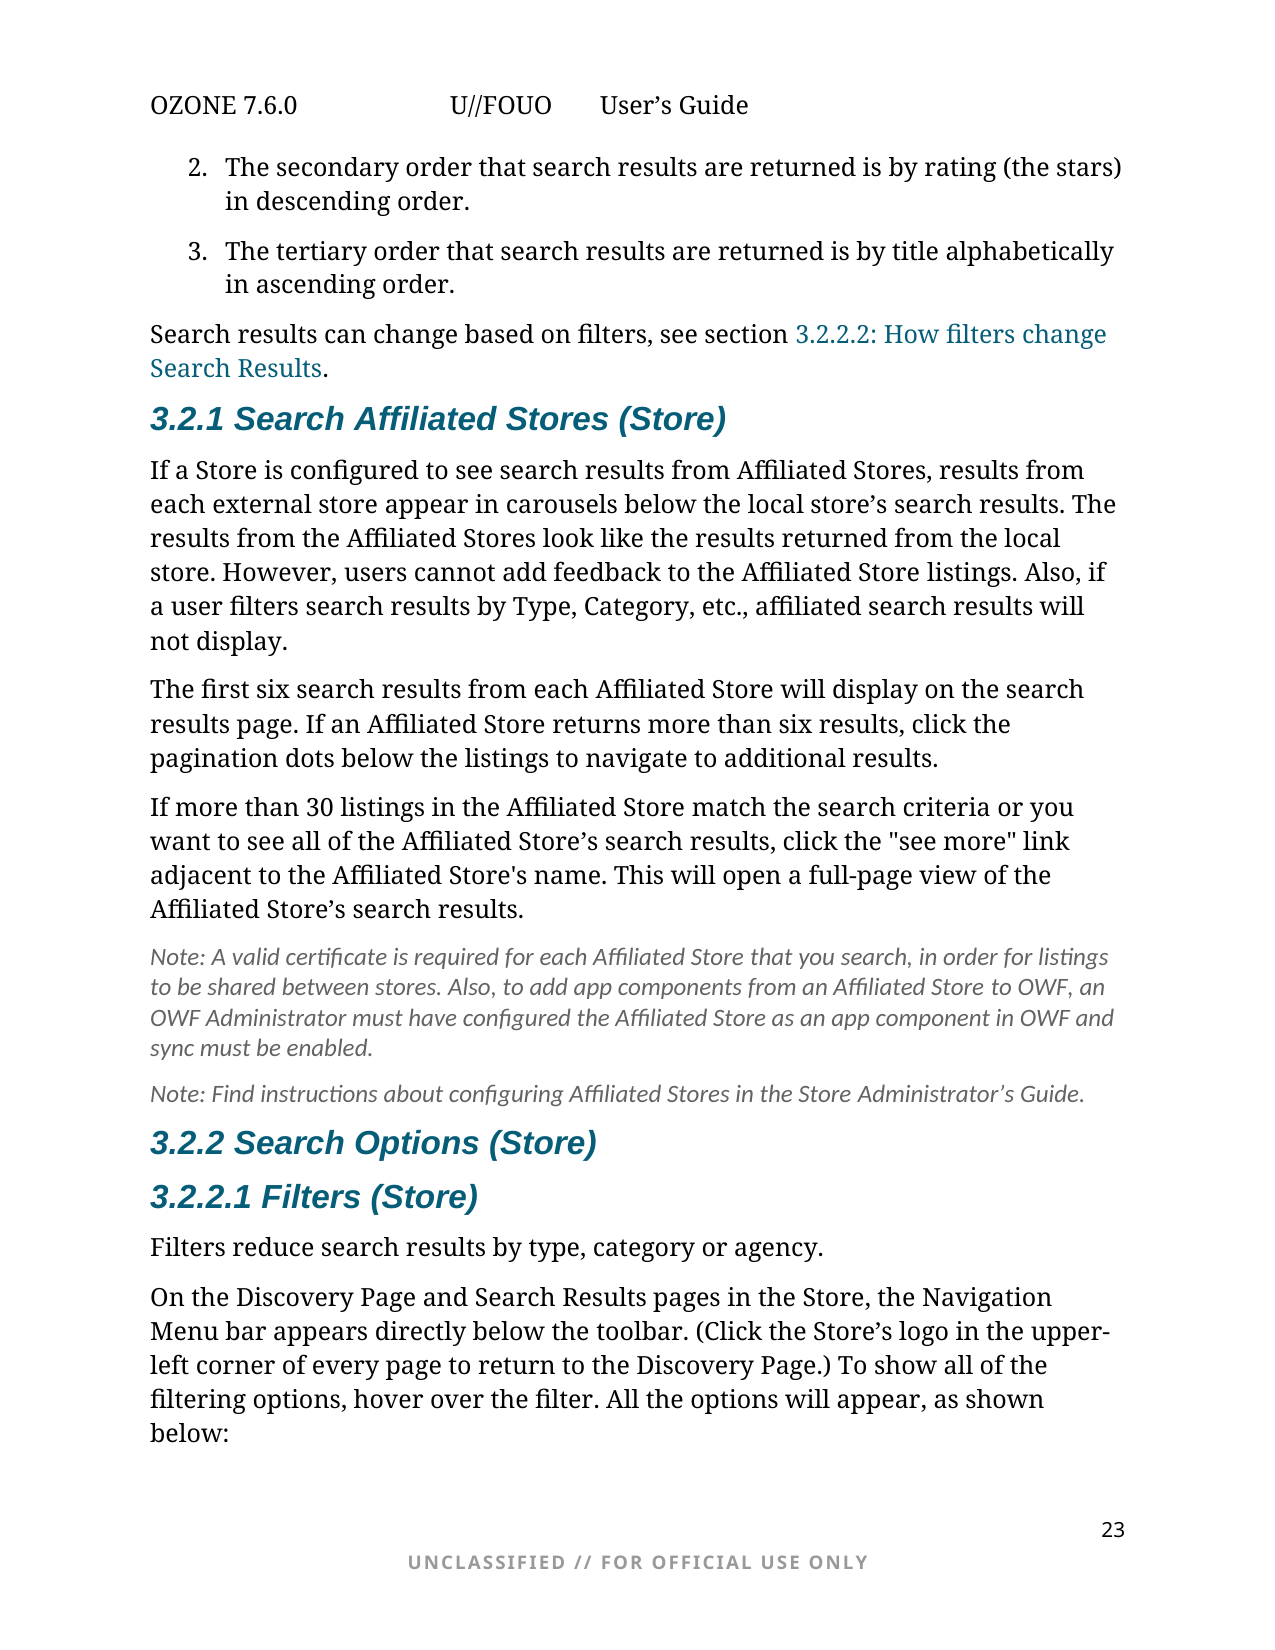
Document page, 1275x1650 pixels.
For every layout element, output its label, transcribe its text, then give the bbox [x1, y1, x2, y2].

text Search results can change based on filters, see section 3.2.2.2: How filters change Search Results. [150, 316, 1125, 384]
subtitle Search Affiliated Stores (Store) [150, 399, 1125, 438]
list The secondary order that search results are returned is by rating (the stars) in descending order. [187, 150, 1125, 218]
text Filters reduce search results by type, category or agency. [150, 1230, 1125, 1264]
list The tertiary order that search results are returned is by title alphabetically in ascending order. [187, 233, 1125, 301]
text If more than 30 listings in the Affiliated Store match the search criteria or you want to see all of the Affiliated Store’s search results, click the "see more" link adjacent to the Affiliated Store's name. This will open a full-page view of the Affiliated Store’s search results. [150, 789, 1125, 926]
text The first six search results from each Affiliated Store will display on the search results page. If an Affiliated Store returns more than six results, click the pagination dots below the listings to navigate to additional results. [150, 672, 1125, 774]
subtitle Filters (Store) [150, 1177, 1125, 1215]
text Note: A valid certificate is required for each Affiliated Store that you search, in order for listings to be shared between stores. Also, to add app components from an Affiliated Store to OWF, an OWF Administrator must have configured the Affiliated Store as an app component in OWF and sync must be enabled. [150, 941, 1125, 1063]
text Note: Find instructions about configuring Affiliated Stores in the Store Administrator’s Guide. [150, 1078, 1125, 1108]
text On the Discovery Page and Search Results pages in the Store, the Navigation Menu bar appears directly below the toolbar. (Click the Store’s logo in the upper-left corner of every page to return to the Discovery Page.) To show all of the filtering options, hover over the filter. All the options will appear, as shown below: [150, 1279, 1125, 1449]
text If a Store is configured to see search results from Affiliated Stores, results from each external store appear in carousels below the local store’s search results. The results from the Affiliated Stores look like the results returned from the local store. However, users cannot add feedback to the Affiliated Store listings. Also, if a user filters search results by Type, Category, etc., affiliated search results will not display. [150, 453, 1125, 657]
subtitle Search Options (Store) [150, 1123, 1125, 1162]
